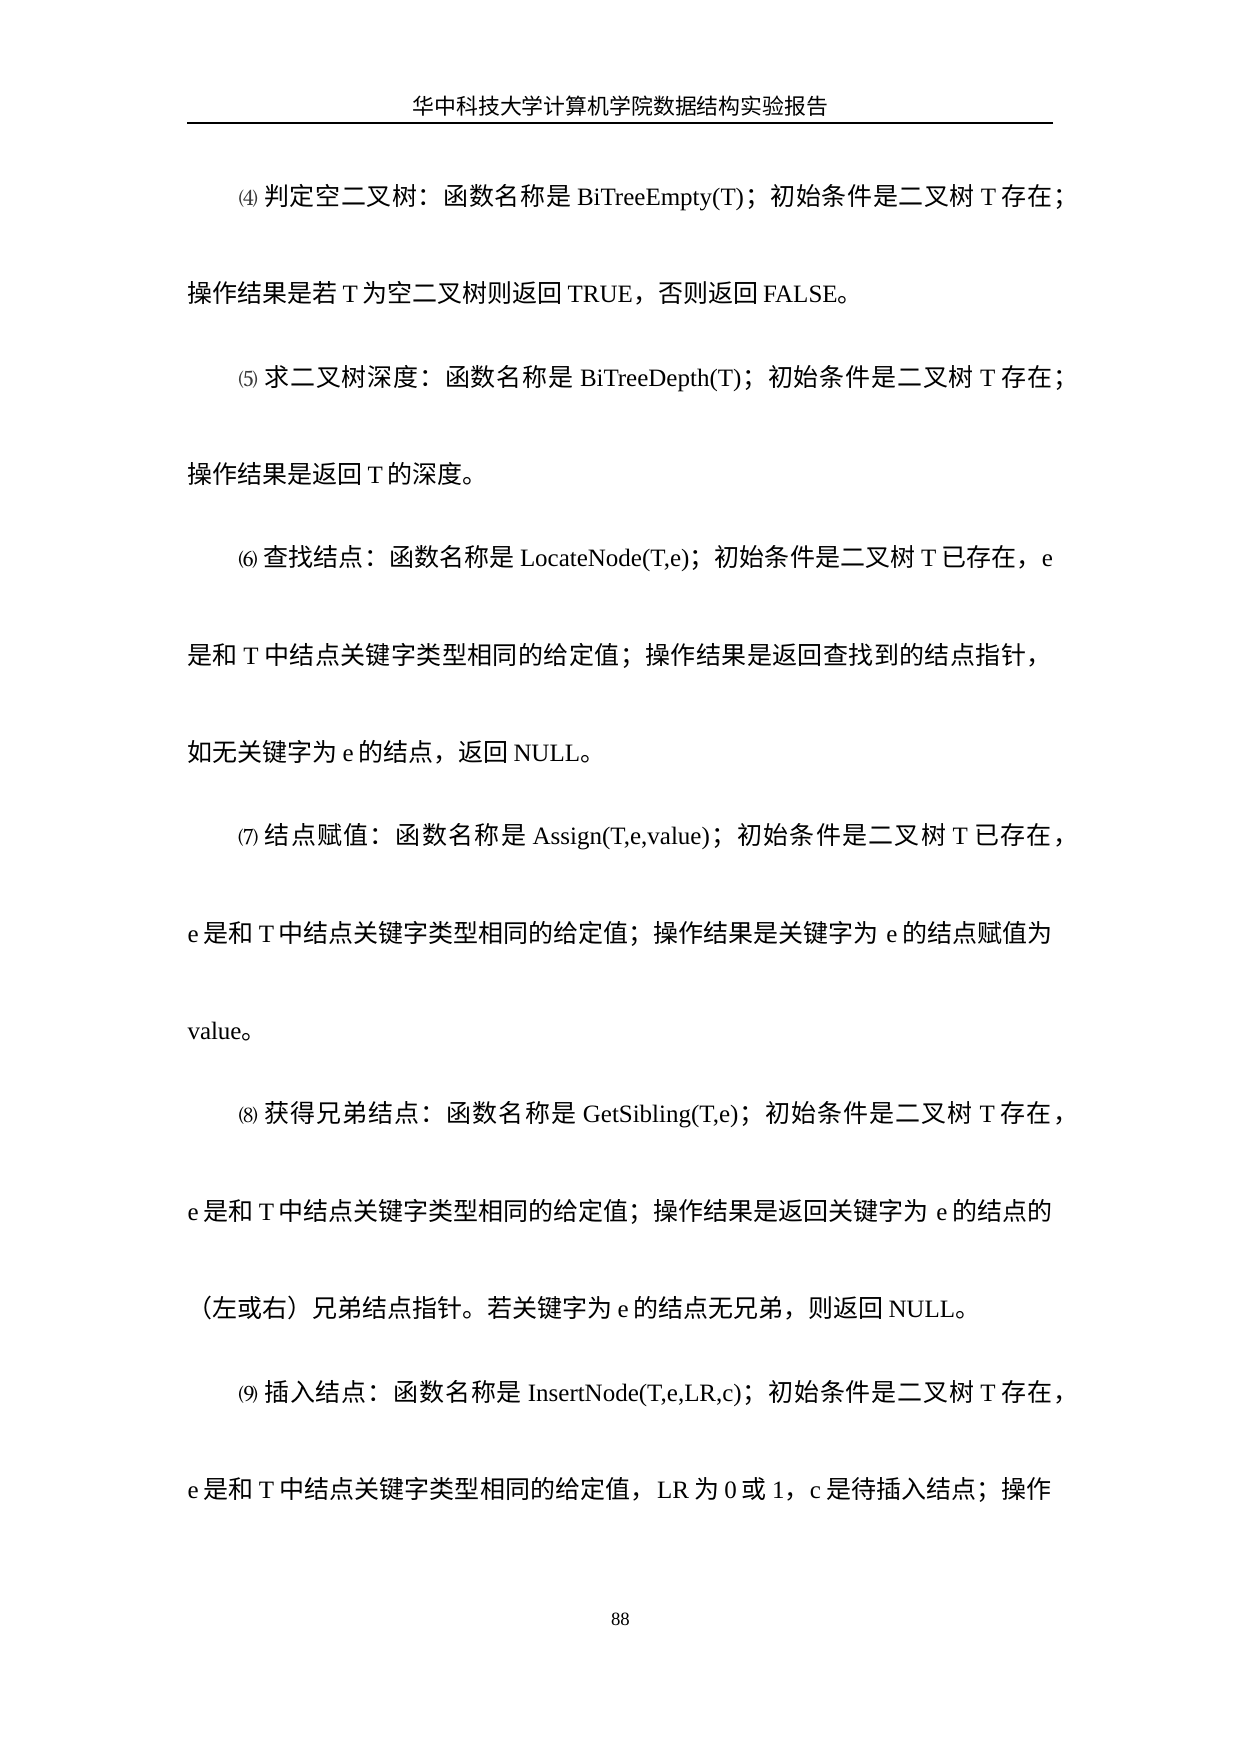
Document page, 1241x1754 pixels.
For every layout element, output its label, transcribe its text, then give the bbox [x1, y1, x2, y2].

text ⑻获得兄弟结点：函数名称是GetSibling(T,e)；初始条件是二叉树T存在，e是和T中结点关键字类型相同的给定值；操作结果是返回关键字为e的结点的（左或右）兄弟结点指针。若关键字为e的结点无兄弟，则返回NULL。 [187, 1079, 1053, 1339]
text ⑸求二叉树深度：函数名称是BiTreeDepth(T)；初始条件是二叉树T存在；操作结果是返回T的深度。 [187, 343, 1053, 505]
text ⑷判定空二叉树：函数名称是BiTreeEmpty(T)；初始条件是二叉树T存在；操作结果是若T为空二叉树则返回TRUE，否则返回FALSE。 [187, 162, 1053, 324]
text ⑺结点赋值：函数名称是Assign(T,e,value)；初始条件是二叉树T已存在，e是和T中结点关键字类型相同的给定值；操作结果是关键字为e的结点赋值为value。 [187, 801, 1053, 1061]
text ⑹查找结点：函数名称是LocateNode(T,e)；初始条件是二叉树T已存在，e是和T中结点关键字类型相同的给定值；操作结果是返回查找到的结点指针，如无关键字为e的结点，返回NULL。 [187, 523, 1053, 783]
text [187, 1358, 1053, 1520]
